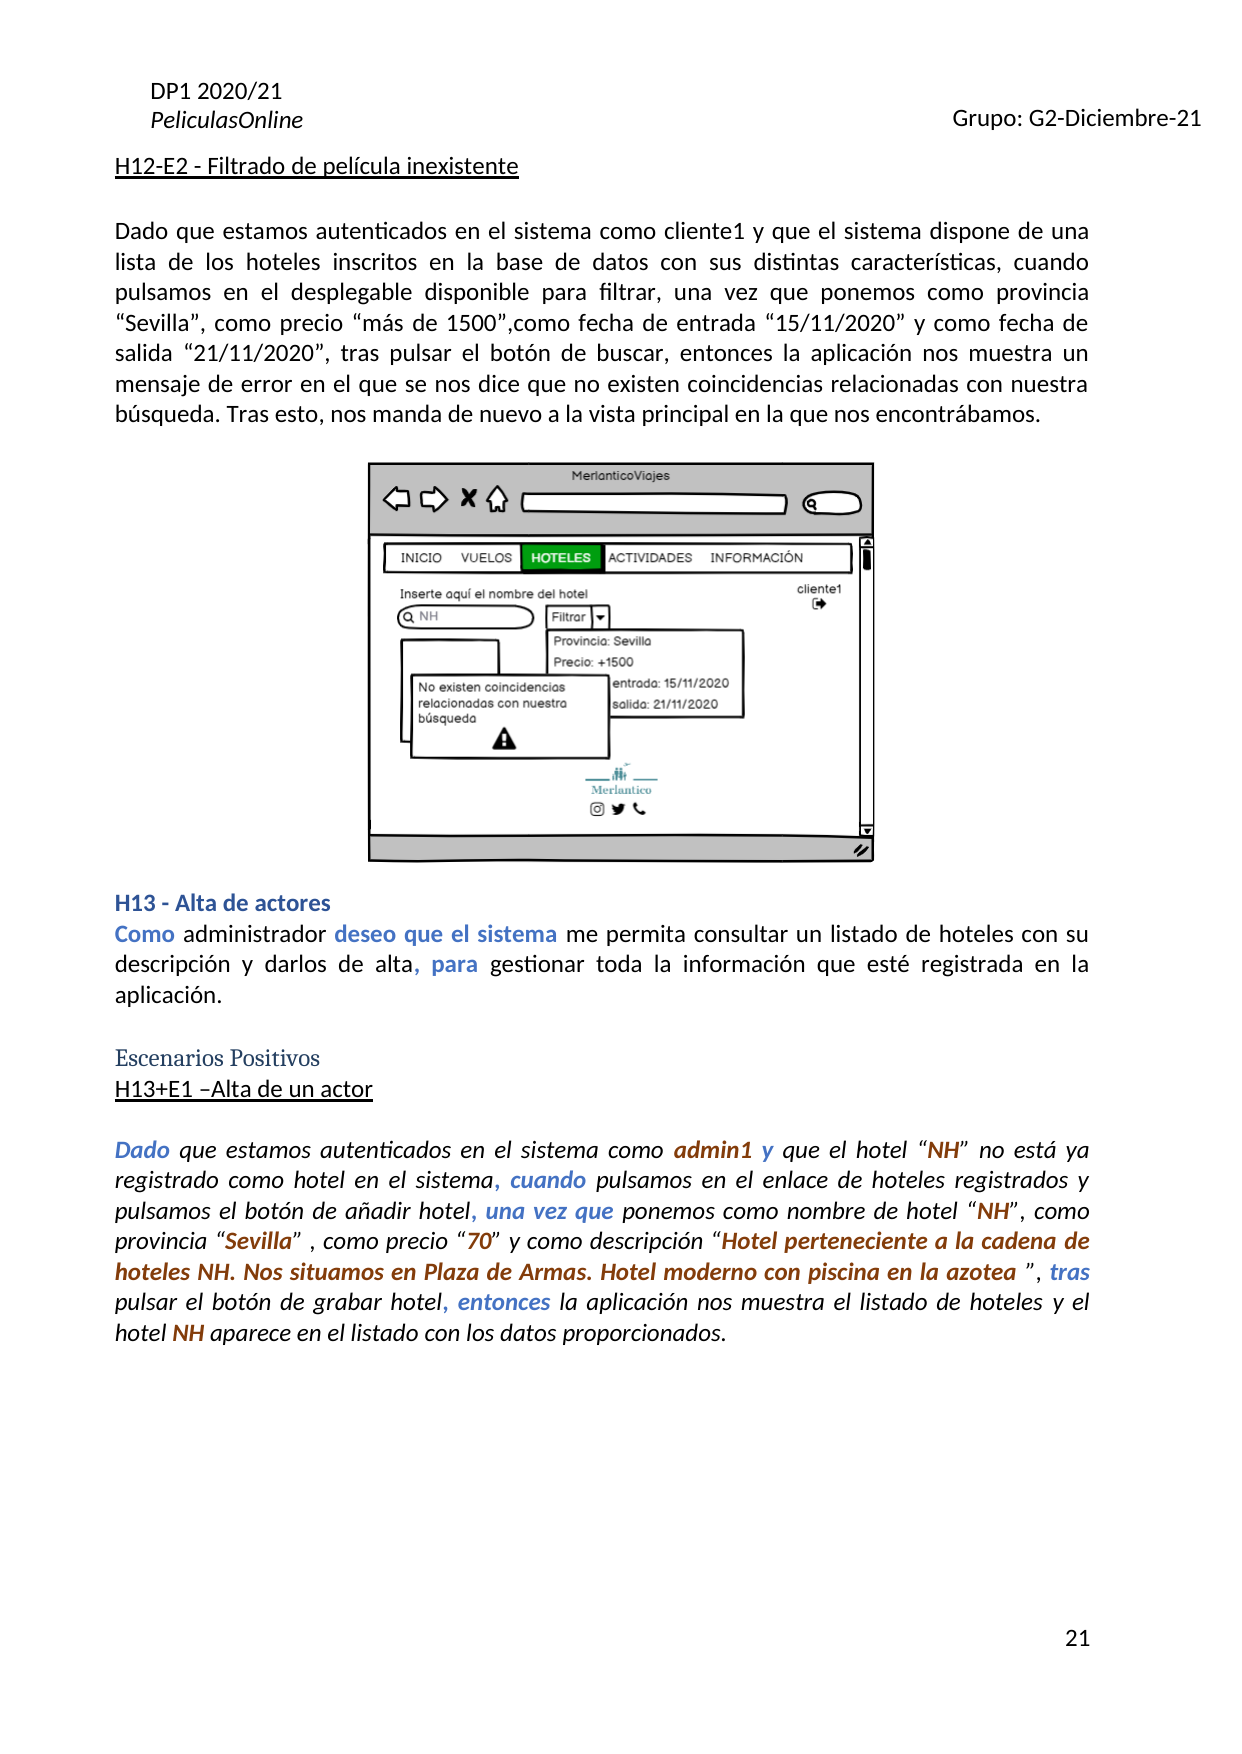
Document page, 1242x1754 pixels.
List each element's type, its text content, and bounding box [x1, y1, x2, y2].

text Dado que estamos autenticados en el sistema como cliente1 y que el sistema dispone de una lista de los hoteles inscritos en la base de datos con sus distintas características, cuando pulsamos en el desplegable disponible para filtrar, una vez que ponemos como provincia “Sevilla”, como precio “más de 1500”,como fecha de entrada “15/11/2020” y como fecha de salida “21/11/2020”, tras pulsar el botón de buscar, entonces la aplicación nos muestra un mensaje de error en el que se nos dice que no existen coincidencias relacionadas con nuestra búsqueda. Tras esto, nos manda de nuevo a la vista principal en la que nos encontrábamos. [114, 215, 1090, 429]
text H13+E1 –Alta de un actor [114, 1073, 1200, 1103]
subtitle Escenarios Positivos [39, 1044, 1200, 1073]
subtitle H13 - Alta de actores [63, 888, 1200, 918]
text Dado que estamos autenticados en el sistema como admin1 y que el hotel “NH” no está ya registrado como hotel en el sistema, cuando pulsamos en el enlace de hoteles registrados y pulsamos el botón de añadir hotel, una vez que ponemos como nombre de hotel “NH”, como provincia “Sevilla” , como precio “70” y como descripción “Hotel perteneciente a la cadena de hoteles NH. Nos situamos en Plaza de Armas. Hotel moderno con piscina en la azotea ”, tras pulsar el botón de grabar hotel, entonces la aplicación nos muestra el listado de hoteles y el hotel NH aparece en el listado con los datos proporcionados. [114, 1134, 1090, 1347]
text Como administrador deseo que el sistema me permita consultar un listado de hoteles con su descripción y darlos de alta, para gestionar toda la información que esté registrada en la aplicación. [114, 918, 1090, 1009]
picture [367, 462, 875, 863]
text H12-E2 - Filtrado de película inexistente [63, 150, 1200, 181]
